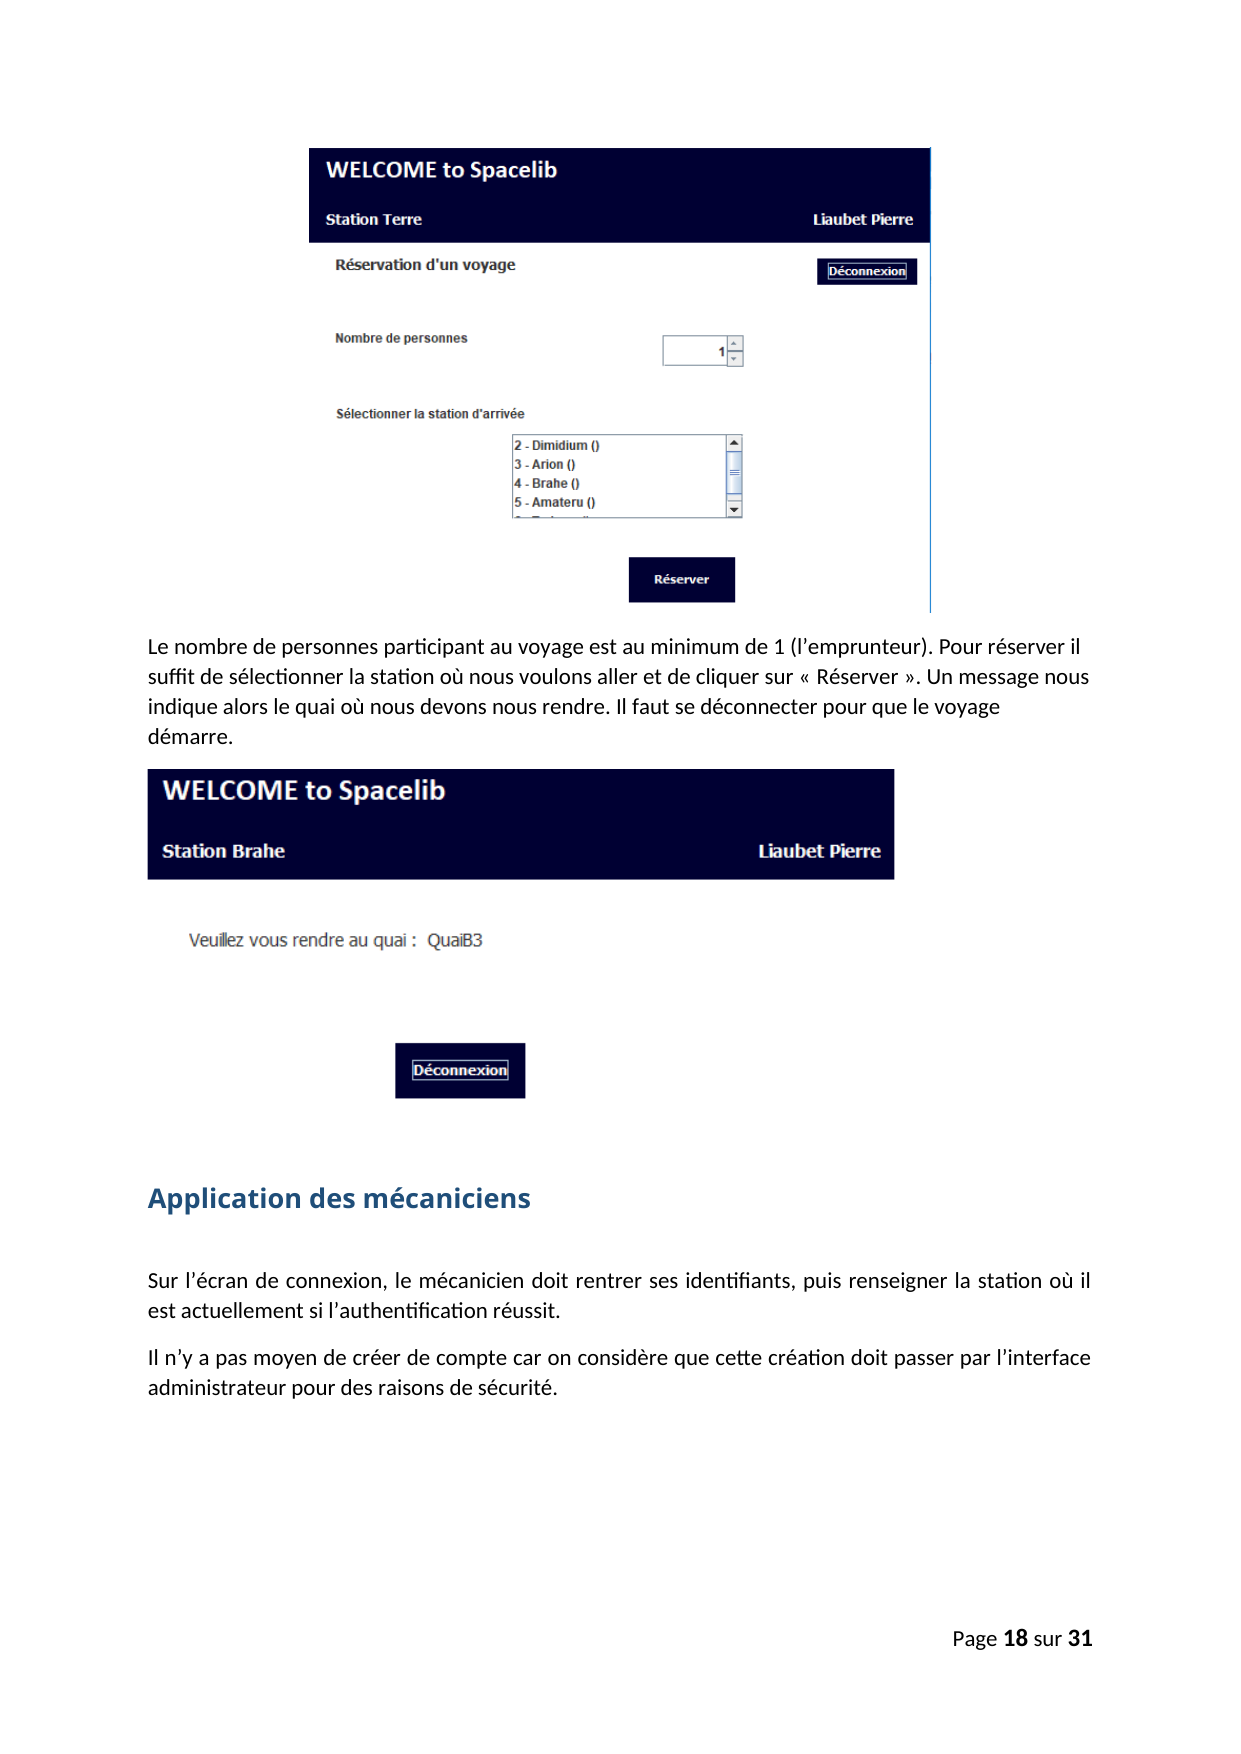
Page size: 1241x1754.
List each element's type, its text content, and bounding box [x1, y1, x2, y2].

picture [147, 769, 895, 1114]
picture [309, 147, 932, 613]
text Le nombre de personnes participant au voyage est au minimum de 1 (l’emprunteur). Pour réserver il suffit de sélectionner la station où nous voulons aller et de cliquer sur « Réserver ». Un message nous indique alors le quai où nous devons nous rendre. Il faut se déconnecter pour que le voyage démarre. [148, 632, 1093, 750]
text Sur l’écran de connexion, le mécanicien doit rentrer ses identifiants, puis renseigner la station où il est actuellement si l’authentification réussit. [148, 1266, 1093, 1324]
subtitle Application des mécaniciens [148, 1179, 1093, 1216]
text Il n’y a pas moyen de créer de compte car on considère que cette création doit passer par l’interface administrateur pour des raisons de sécurité. [148, 1343, 1093, 1401]
